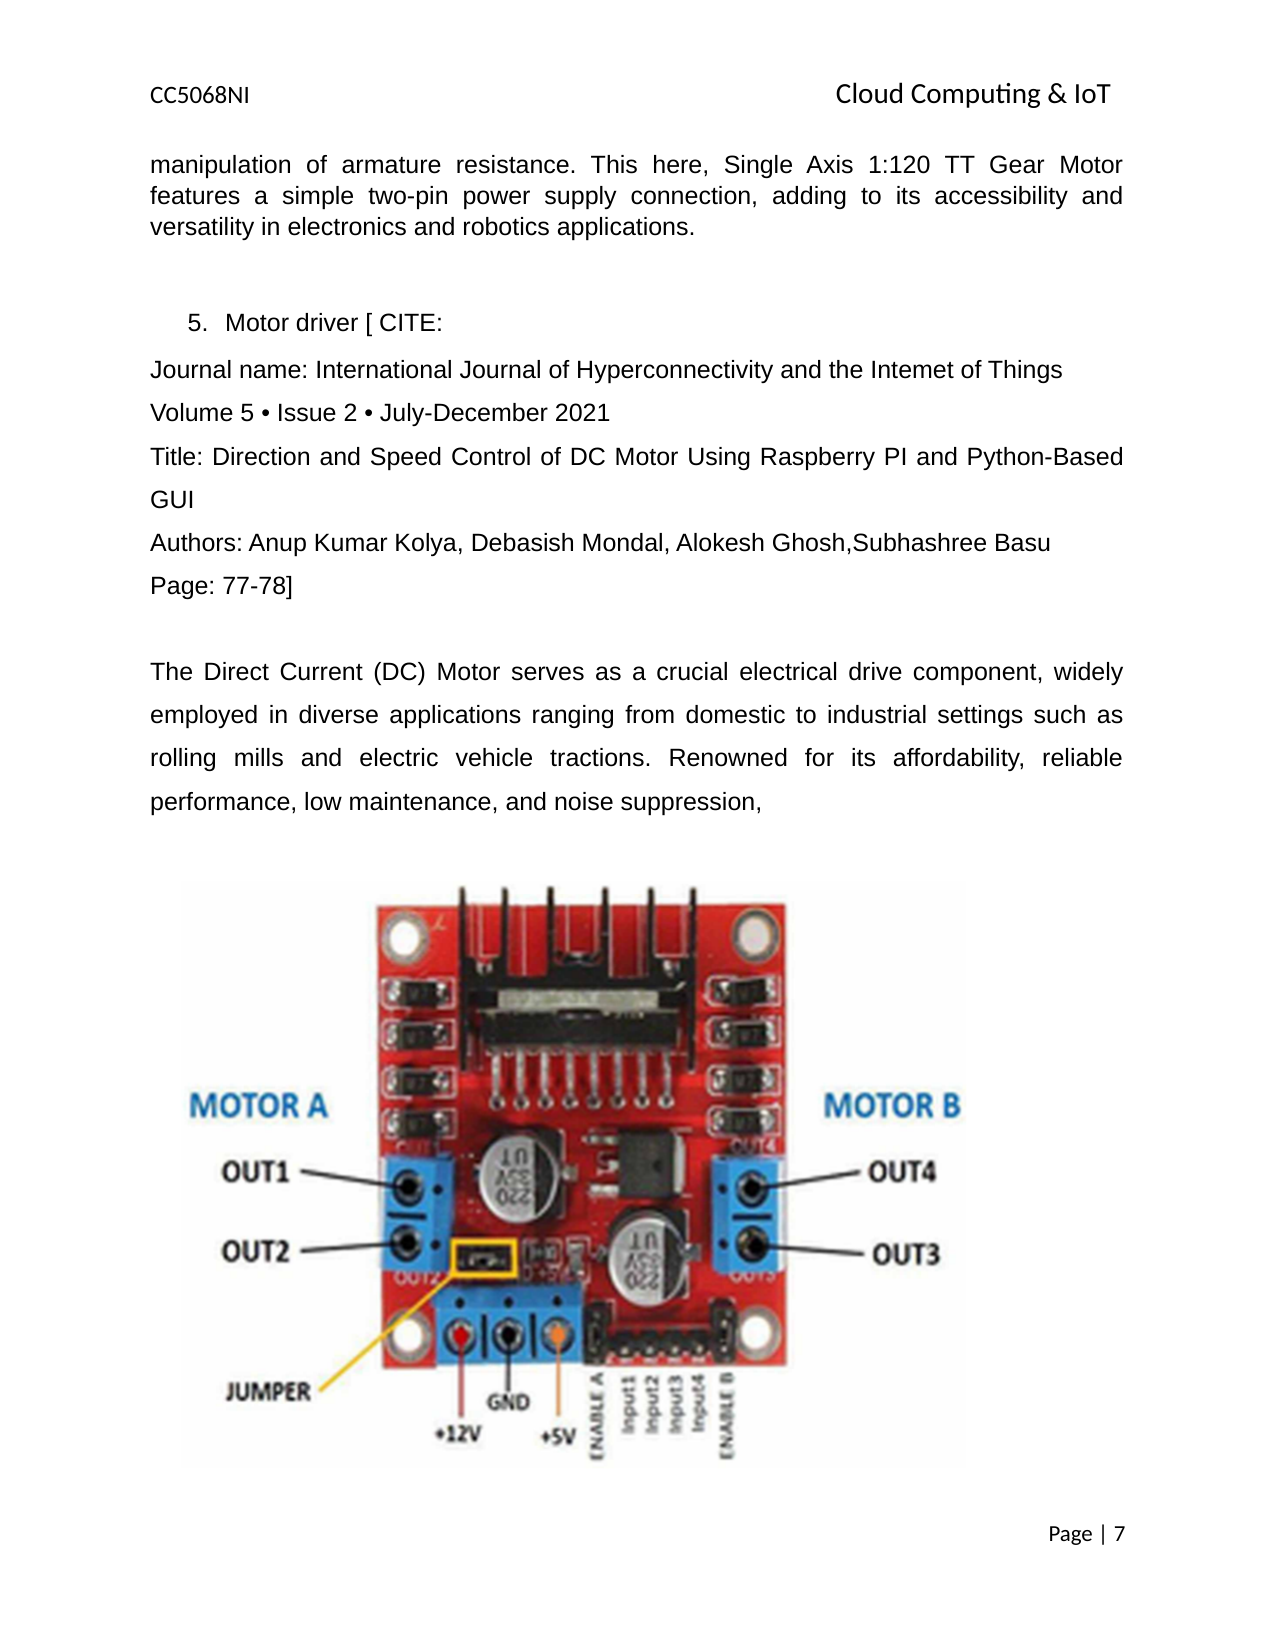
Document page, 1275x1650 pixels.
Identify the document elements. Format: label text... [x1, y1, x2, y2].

text Title: Direction and Speed Control of DC Motor Using Raspberry PI and Python-Based GUI [150, 441, 1125, 513]
list Motor driver [ CITE: [187, 307, 1125, 336]
text Volume 5 • Issue 2 • July-December 2021 [150, 398, 1125, 427]
text Journal name: International Journal of Hyperconnectivity and the Intemet of Things [150, 355, 1125, 384]
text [150, 150, 1125, 241]
text Authors: Anup Kumar Kolya, Debasish Mondal, Alokesh Ghosh,Subhashree Basu [150, 528, 1125, 556]
text The Direct Current (DC) Motor serves as a crucial electrical drive component, widely employed in diverse applications ranging from domestic to industrial settings such as rolling mills and electric vehicle tractions. Renowned for its affordability, reliable performance, low maintenance, and noise suppression, [150, 657, 1125, 815]
text Page: 77-78] [150, 571, 1125, 599]
